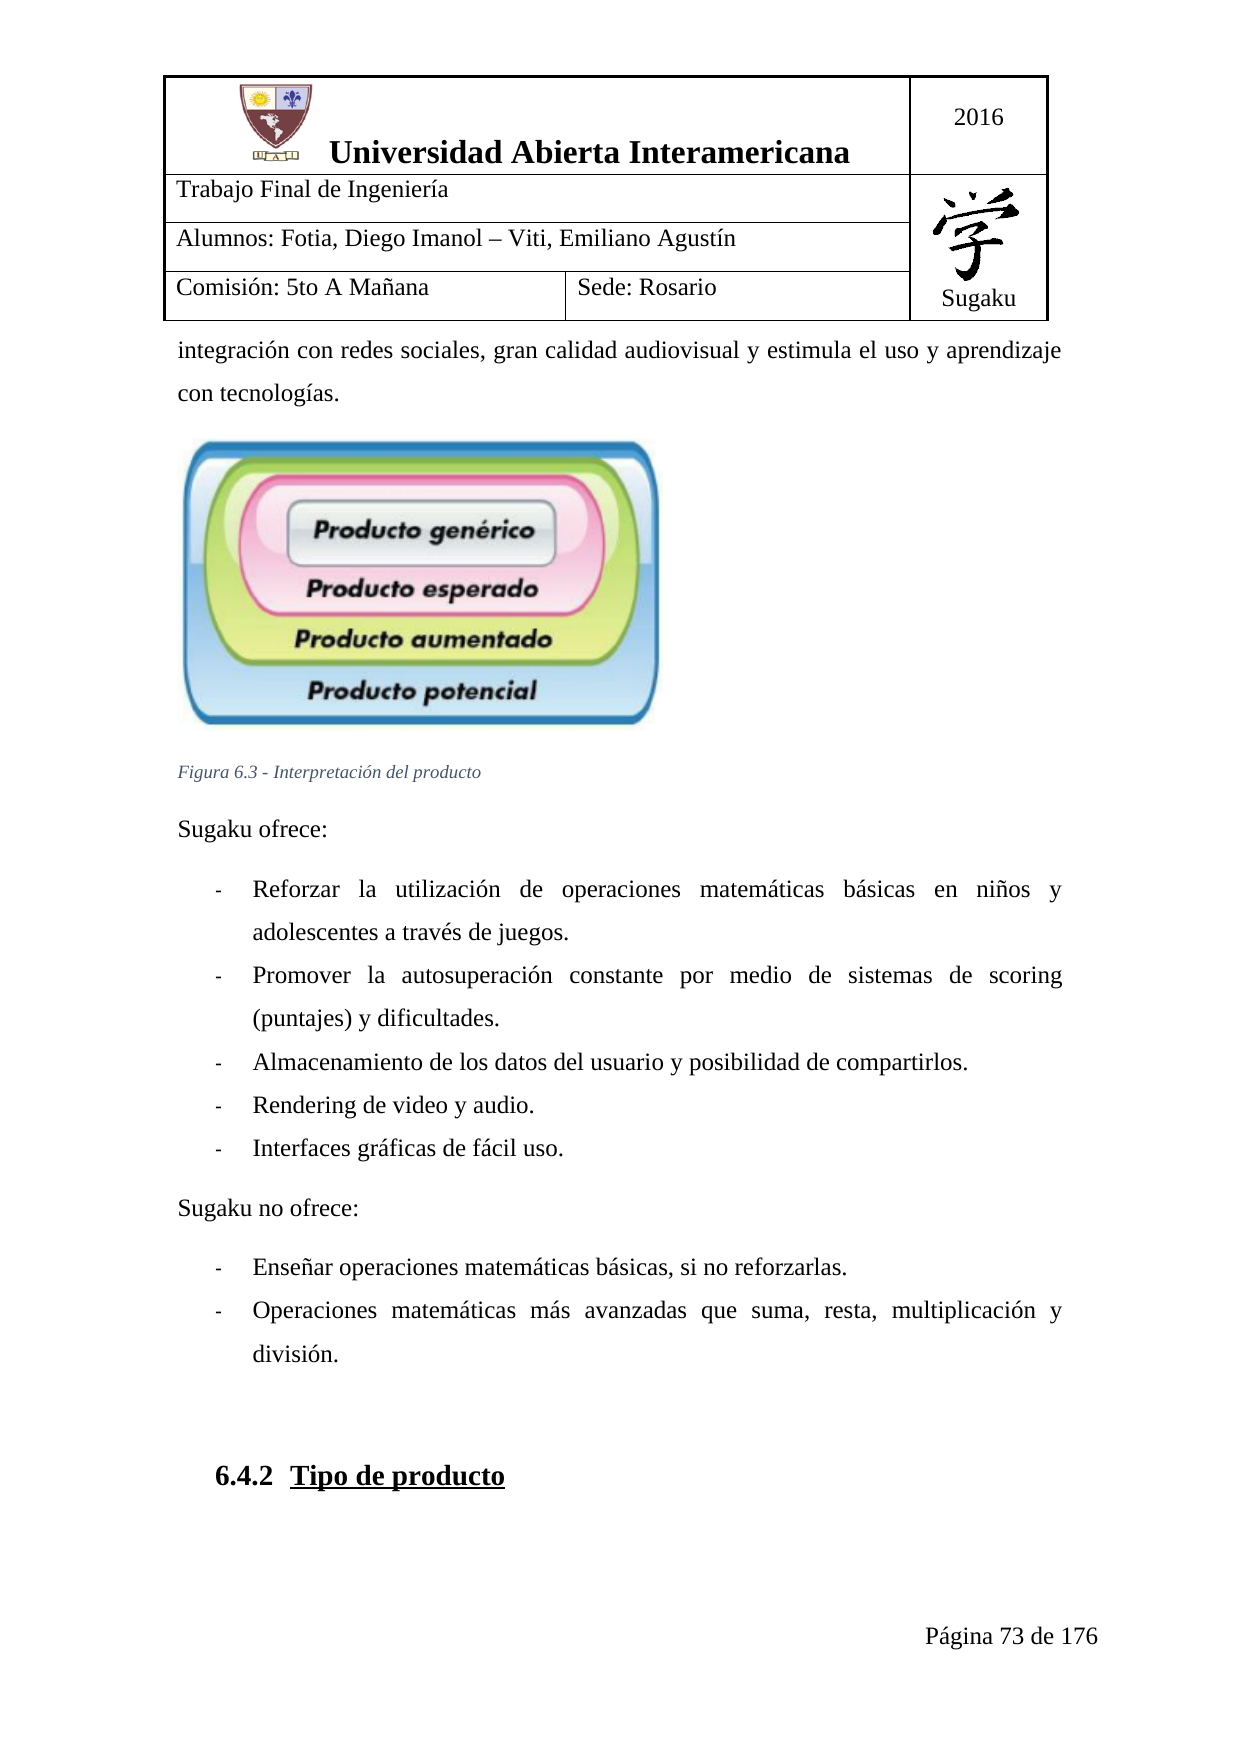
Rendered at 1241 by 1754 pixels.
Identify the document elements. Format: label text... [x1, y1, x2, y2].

picture [223, 78, 329, 164]
list Rendering de video y audio. [215, 1090, 1063, 1118]
picture [177, 438, 664, 731]
picture [927, 181, 1030, 284]
list Enseñar operaciones matemáticas básicas, si no reforzarlas. [215, 1252, 1063, 1281]
list Interfaces gráficas de fácil uso. [215, 1133, 1063, 1162]
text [177, 148, 1063, 407]
text Sugaku no ofrece: [177, 1193, 1063, 1221]
list Promover la autosuperación constante por medio de sistemas de scoring (puntajes) y dificultades. [215, 960, 1063, 1032]
subtitle Tipo de producto [215, 1458, 1063, 1492]
list Reforzar la utilización de operaciones matemáticas básicas en niños y adolescentes a través de juegos. [215, 874, 1063, 946]
text Figura 6.3 - Interpretación del producto [177, 761, 1063, 783]
text Sugaku ofrece: [177, 814, 1063, 843]
list Operaciones matemáticas más avanzadas que suma, resta, multiplicación y división. [215, 1296, 1063, 1367]
list Almacenamiento de los datos del usuario y posibilidad de compartirlos. [215, 1047, 1063, 1075]
